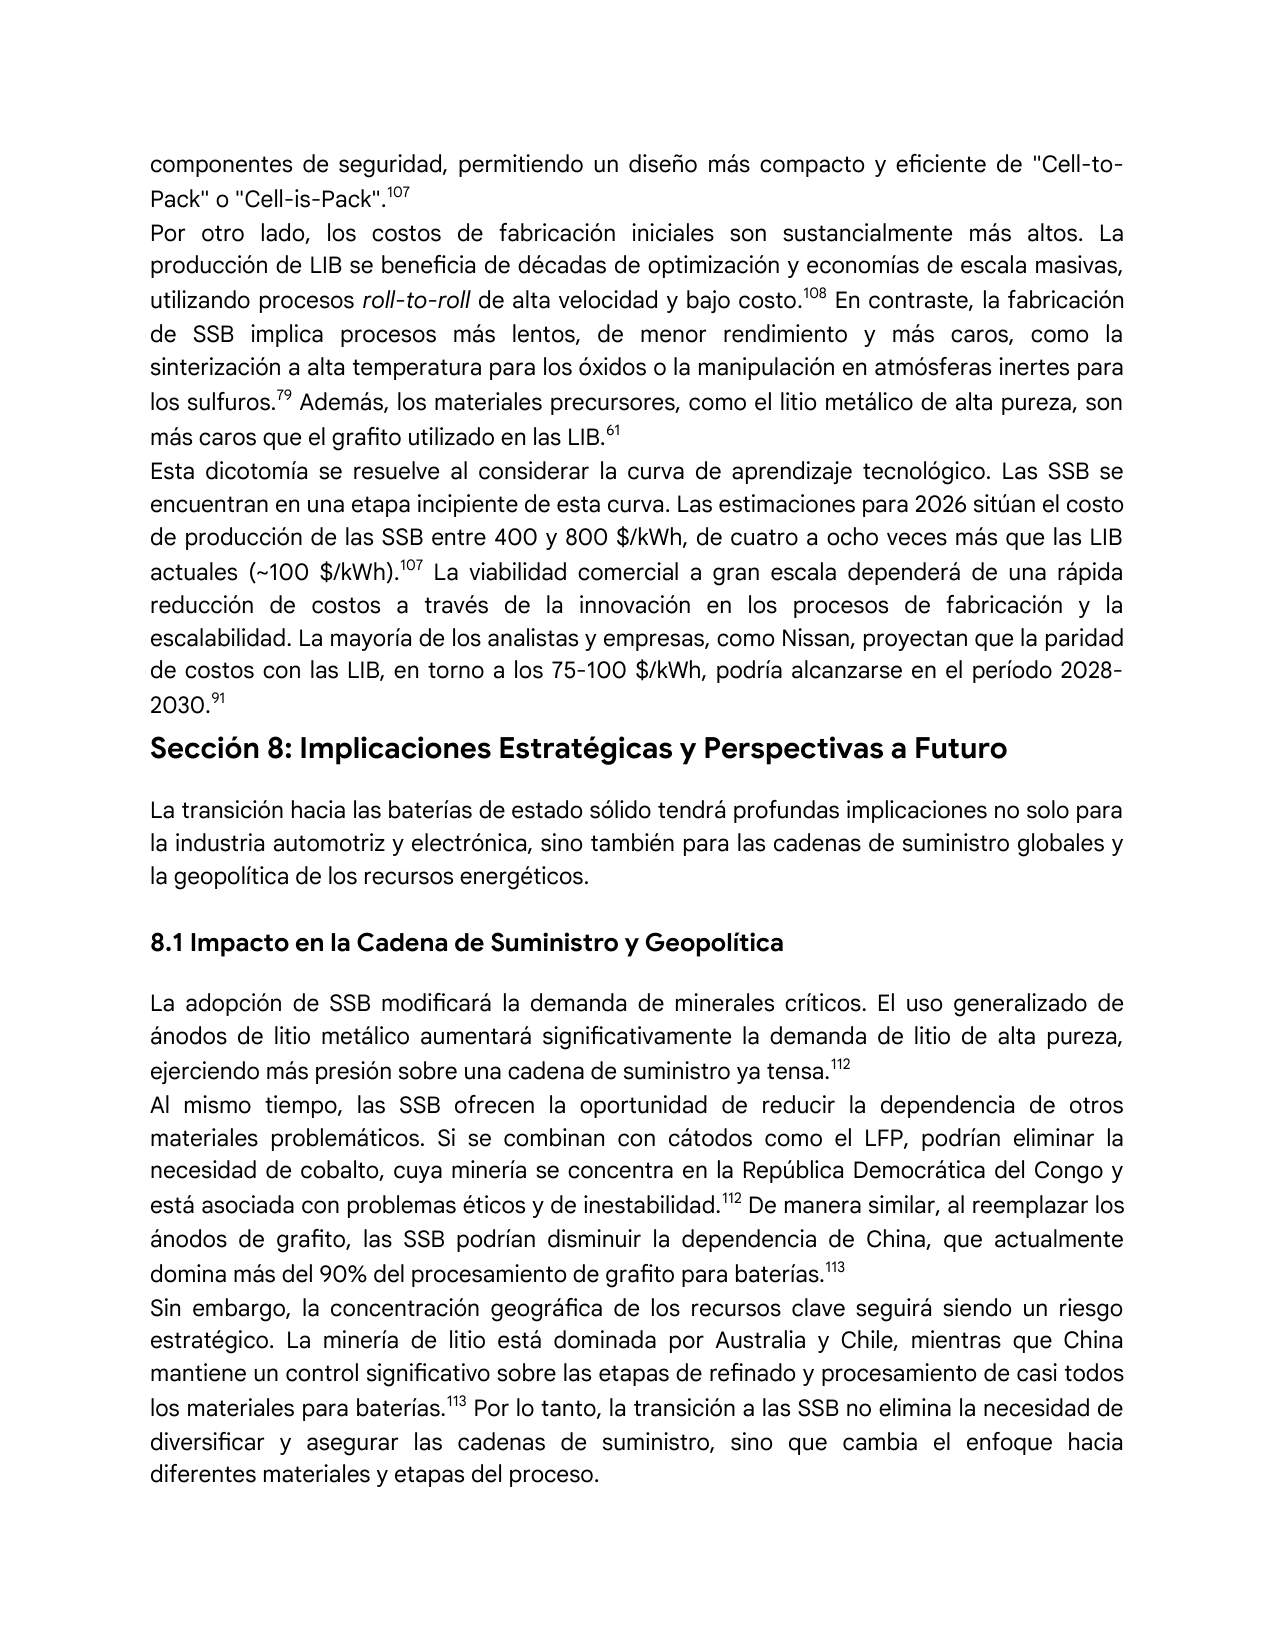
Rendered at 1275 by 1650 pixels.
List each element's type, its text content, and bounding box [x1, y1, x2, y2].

text Al mismo tiempo, las SSB ofrecen la oportunidad de reducir la dependencia de otros materiales problemáticos. Si se combinan con cátodos como el LFP, podrían eliminar la necesidad de cobalto, cuya minería se concentra en la República Democrática del Congo y está asociada con problemas éticos y de inestabilidad.112 De manera similar, al reemplazar los ánodos de grafito, las SSB podrían disminuir la dependencia de China, que actualmente domina más del 90% del procesamiento de grafito para baterías.113 [150, 1091, 1125, 1289]
text La transición hacia las baterías de estado sólido tendrá profundas implicaciones no solo para la industria automotriz y electrónica, sino también para las cadenas de suministro globales y la geopolítica de los recursos energéticos. [150, 796, 1125, 891]
subtitle 8.1 Impacto en la Cadena de Suministro y Geopolítica [150, 927, 1125, 959]
text La adopción de SSB modificará la demanda de minerales críticos. El uso generalizado de ánodos de litio metálico aumentará significativamente la demanda de litio de alta pureza, ejerciendo más presión sobre una cadena de suministro ya tensa.112 [150, 989, 1125, 1087]
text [150, 150, 1125, 214]
subtitle Sección 8: Implicaciones Estratégicas y Perspectivas a Futuro [150, 730, 1125, 766]
text Por otro lado, los costos de fabricación iniciales son sustancialmente más altos. La producción de LIB se beneficia de décadas de optimización y economías de escala masivas, utilizando procesos roll-to-roll de alta velocidad y bajo costo.108 En contraste, la fabricación de SSB implica procesos más lentos, de menor rendimiento y más caros, como la sinterización a alta temperatura para los óxidos o la manipulación en atmósferas inertes para los sulfuros.79 Además, los materiales precursores, como el litio metálico de alta pureza, son más caros que el grafito utilizado en las LIB.61 [150, 219, 1125, 453]
text Sin embargo, la concentración geográfica de los recursos clave seguirá siendo un riesgo estratégico. La minería de litio está dominada por Australia y Chile, mientras que China mantiene un control significativo sobre las etapas de refinado y procesamiento de casi todos los materiales para baterías.113 Por lo tanto, la transición a las SSB no elimina la necesidad de diversificar y asegurar las cadenas de suministro, sino que cambia el enfoque hacia diferentes materiales y etapas del proceso. [150, 1294, 1125, 1489]
text Esta dicotomía se resuelve al considerar la curva de aprendizaje tecnológico. Las SSB se encuentran en una etapa incipiente de esta curva. Las estimaciones para 2026 sitúan el costo de producción de las SSB entre 400 y 800 $/kWh, de cuatro a ocho veces más que las LIB actuales (~100 $/kWh).107 La viabilidad comercial a gran escala dependerá de una rápida reducción de costos a través de la innovación en los procesos de fabricación y la escalabilidad. La mayoría de los analistas y empresas, como Nissan, proyectan que la paridad de costos con las LIB, en torno a los 75-100 $/kWh, podría alcanzarse en el período 2028-2030.91 [150, 457, 1125, 721]
